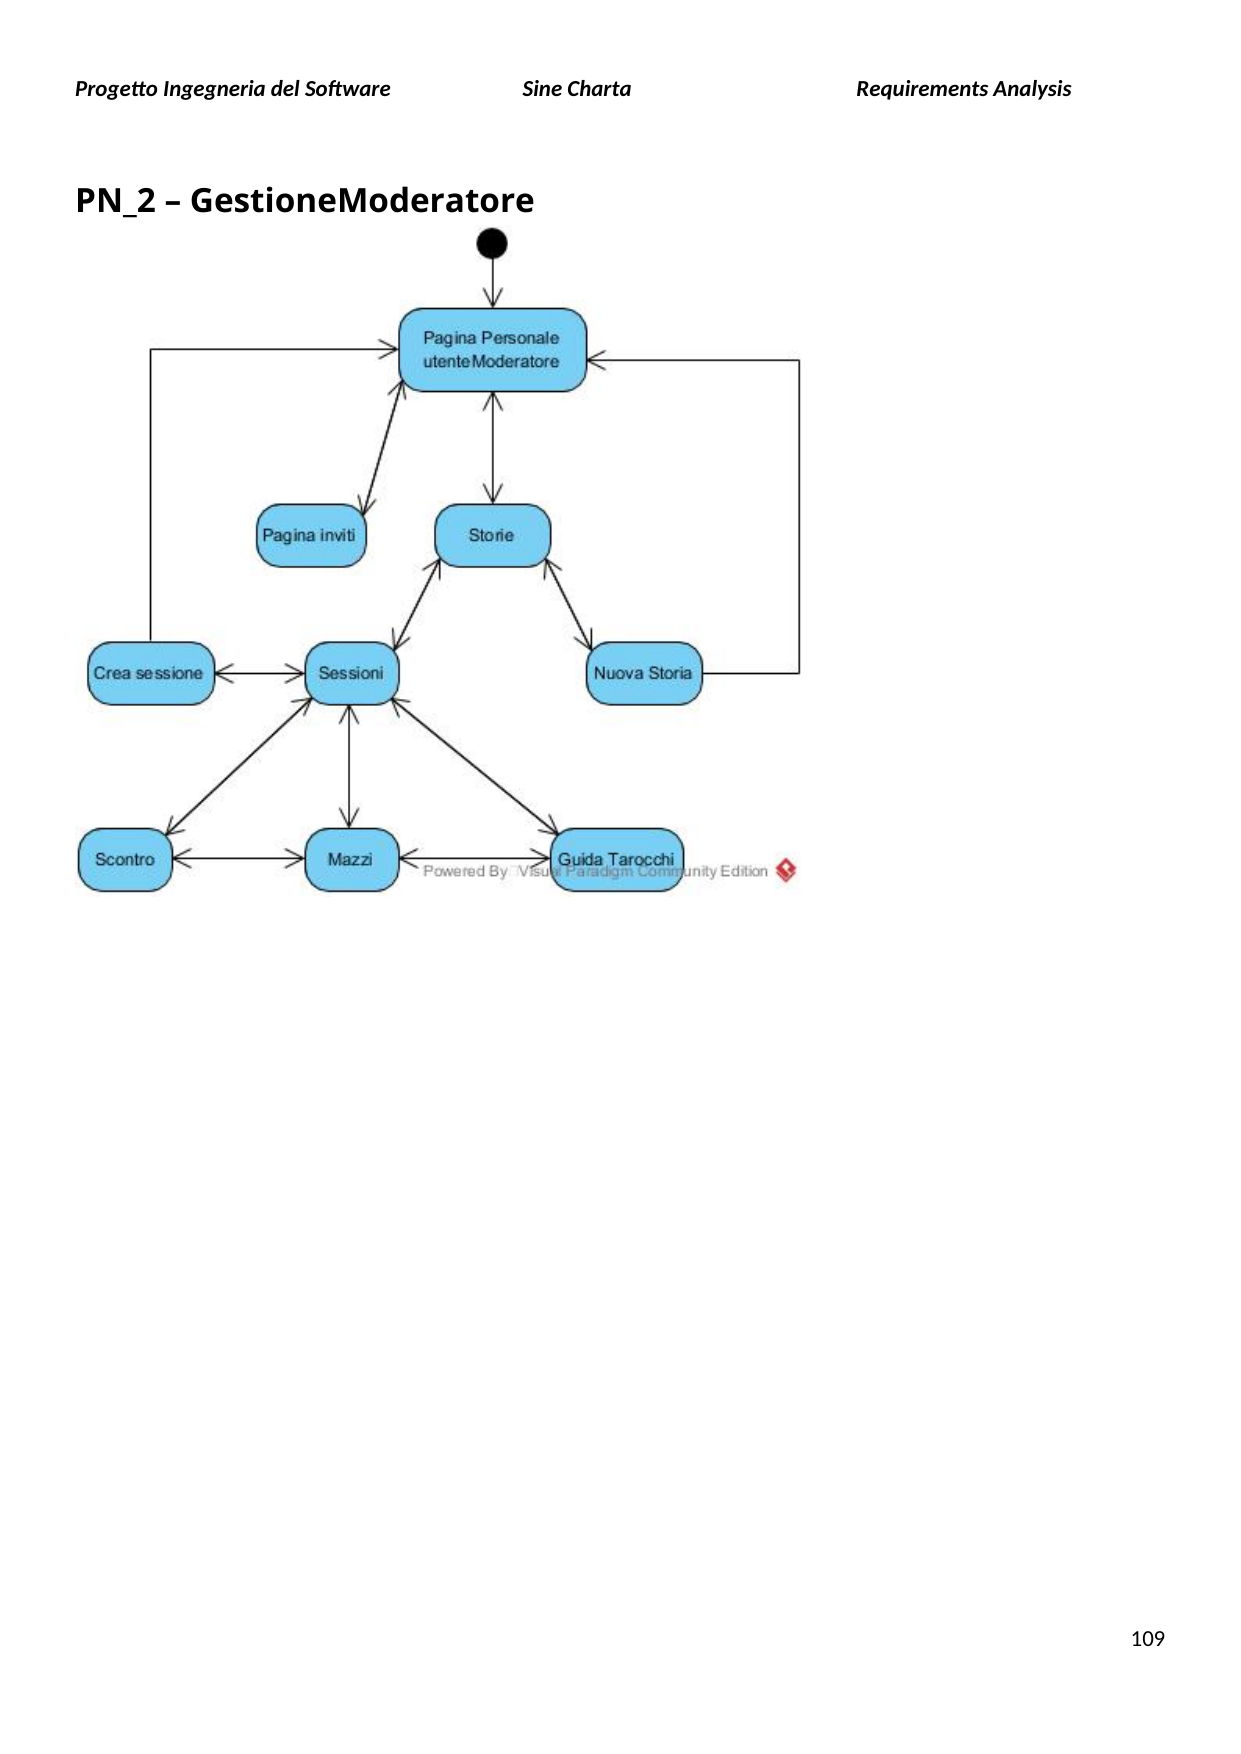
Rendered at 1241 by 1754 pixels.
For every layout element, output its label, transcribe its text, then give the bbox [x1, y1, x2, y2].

picture [75, 225, 805, 897]
subtitle PN_2 – GestioneModeratore [75, 177, 1165, 222]
